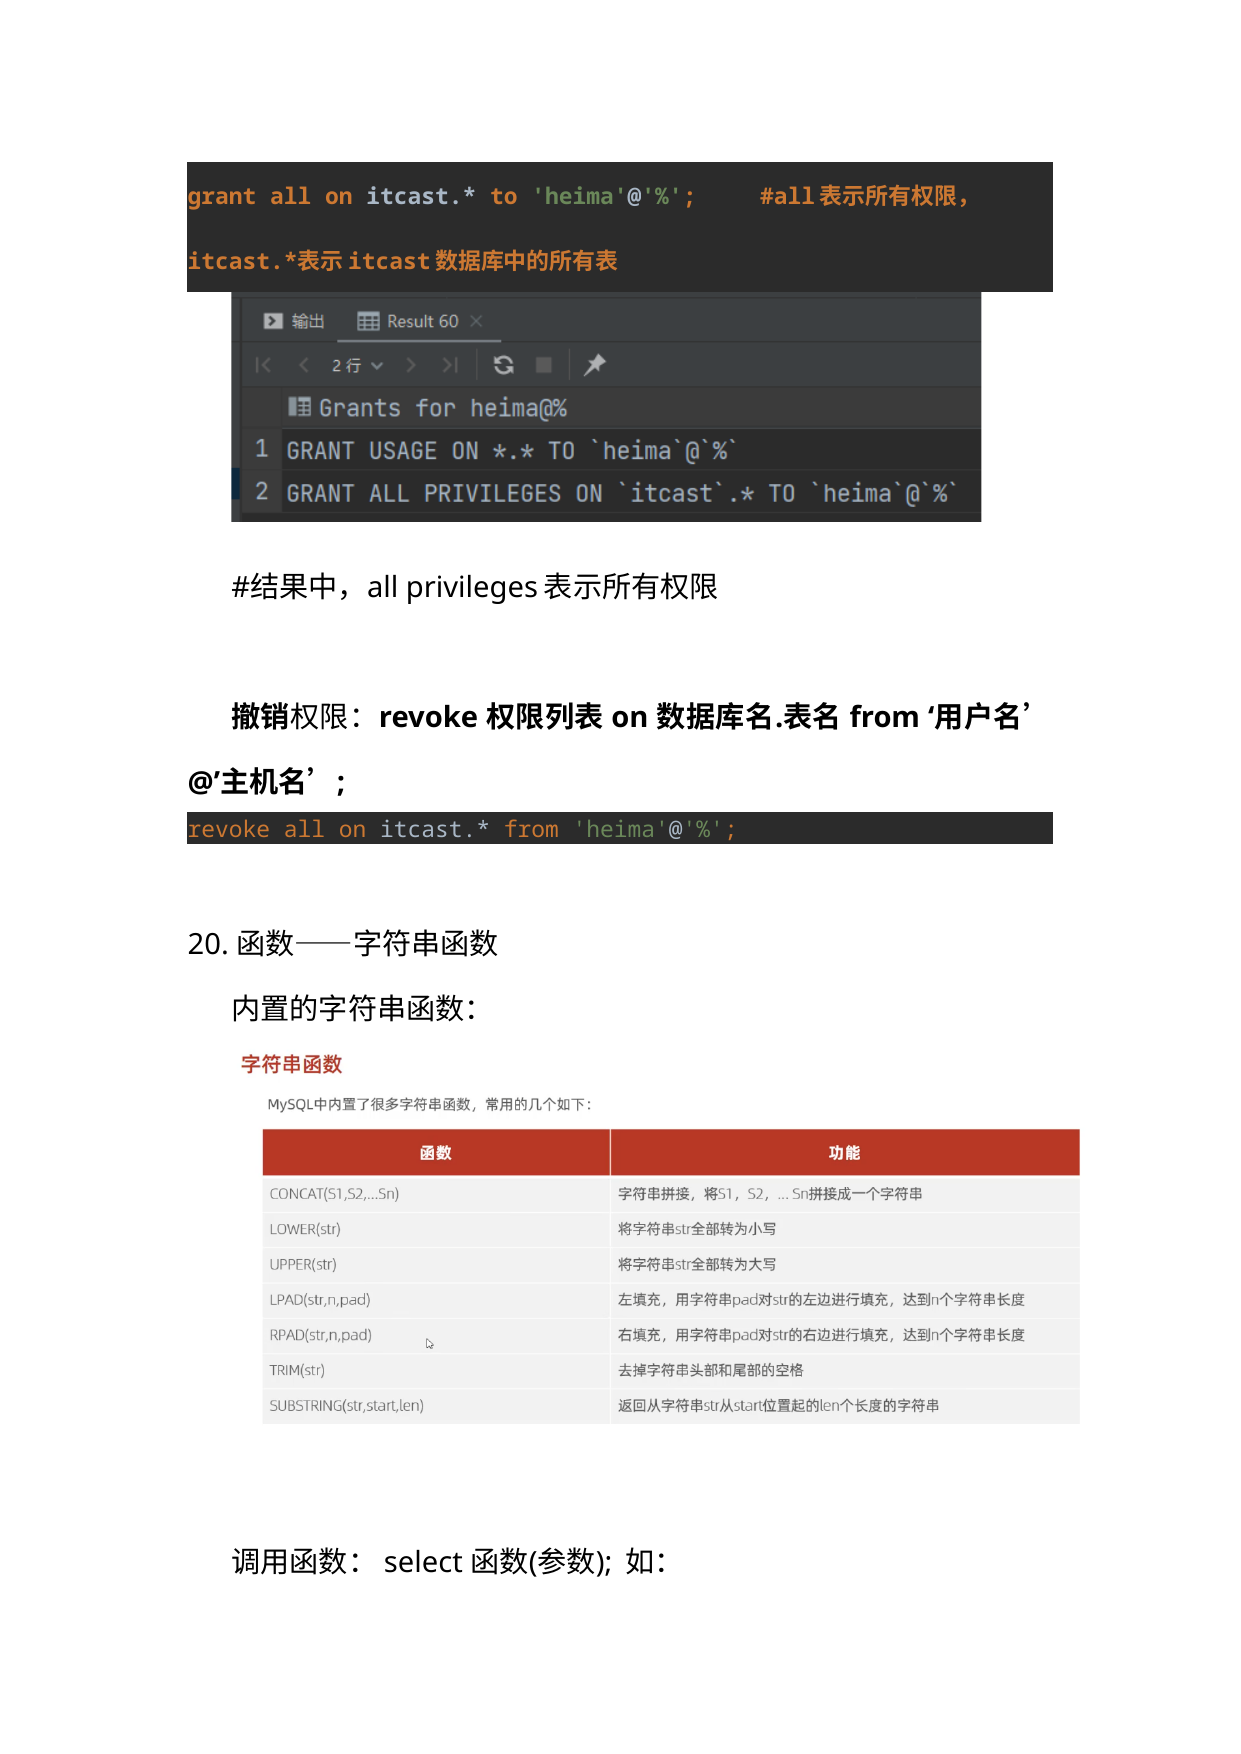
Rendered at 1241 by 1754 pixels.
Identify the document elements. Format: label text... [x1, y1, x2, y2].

picture [231, 292, 982, 522]
list #结果中，all privileges表示所有权限 [187, 552, 1053, 617]
text grant all on itcast.* to 'heima'@'%'; #all表示所有权限，itcast.*表示itcast数据库中的所有表 [187, 162, 1053, 292]
list 调用函数： select 函数(参数); 如： [187, 1527, 1053, 1592]
list 函数——字符串函数 [187, 909, 1053, 974]
picture [231, 1039, 1096, 1437]
list 内置的字符串函数： [187, 974, 1053, 1039]
text revoke all on itcast.* from 'heima'@'%'; [187, 812, 1053, 844]
list 撤销权限：revoke 权限列表 on 数据库名.表名 from ‘用户名’@’主机名’; [187, 682, 1053, 812]
